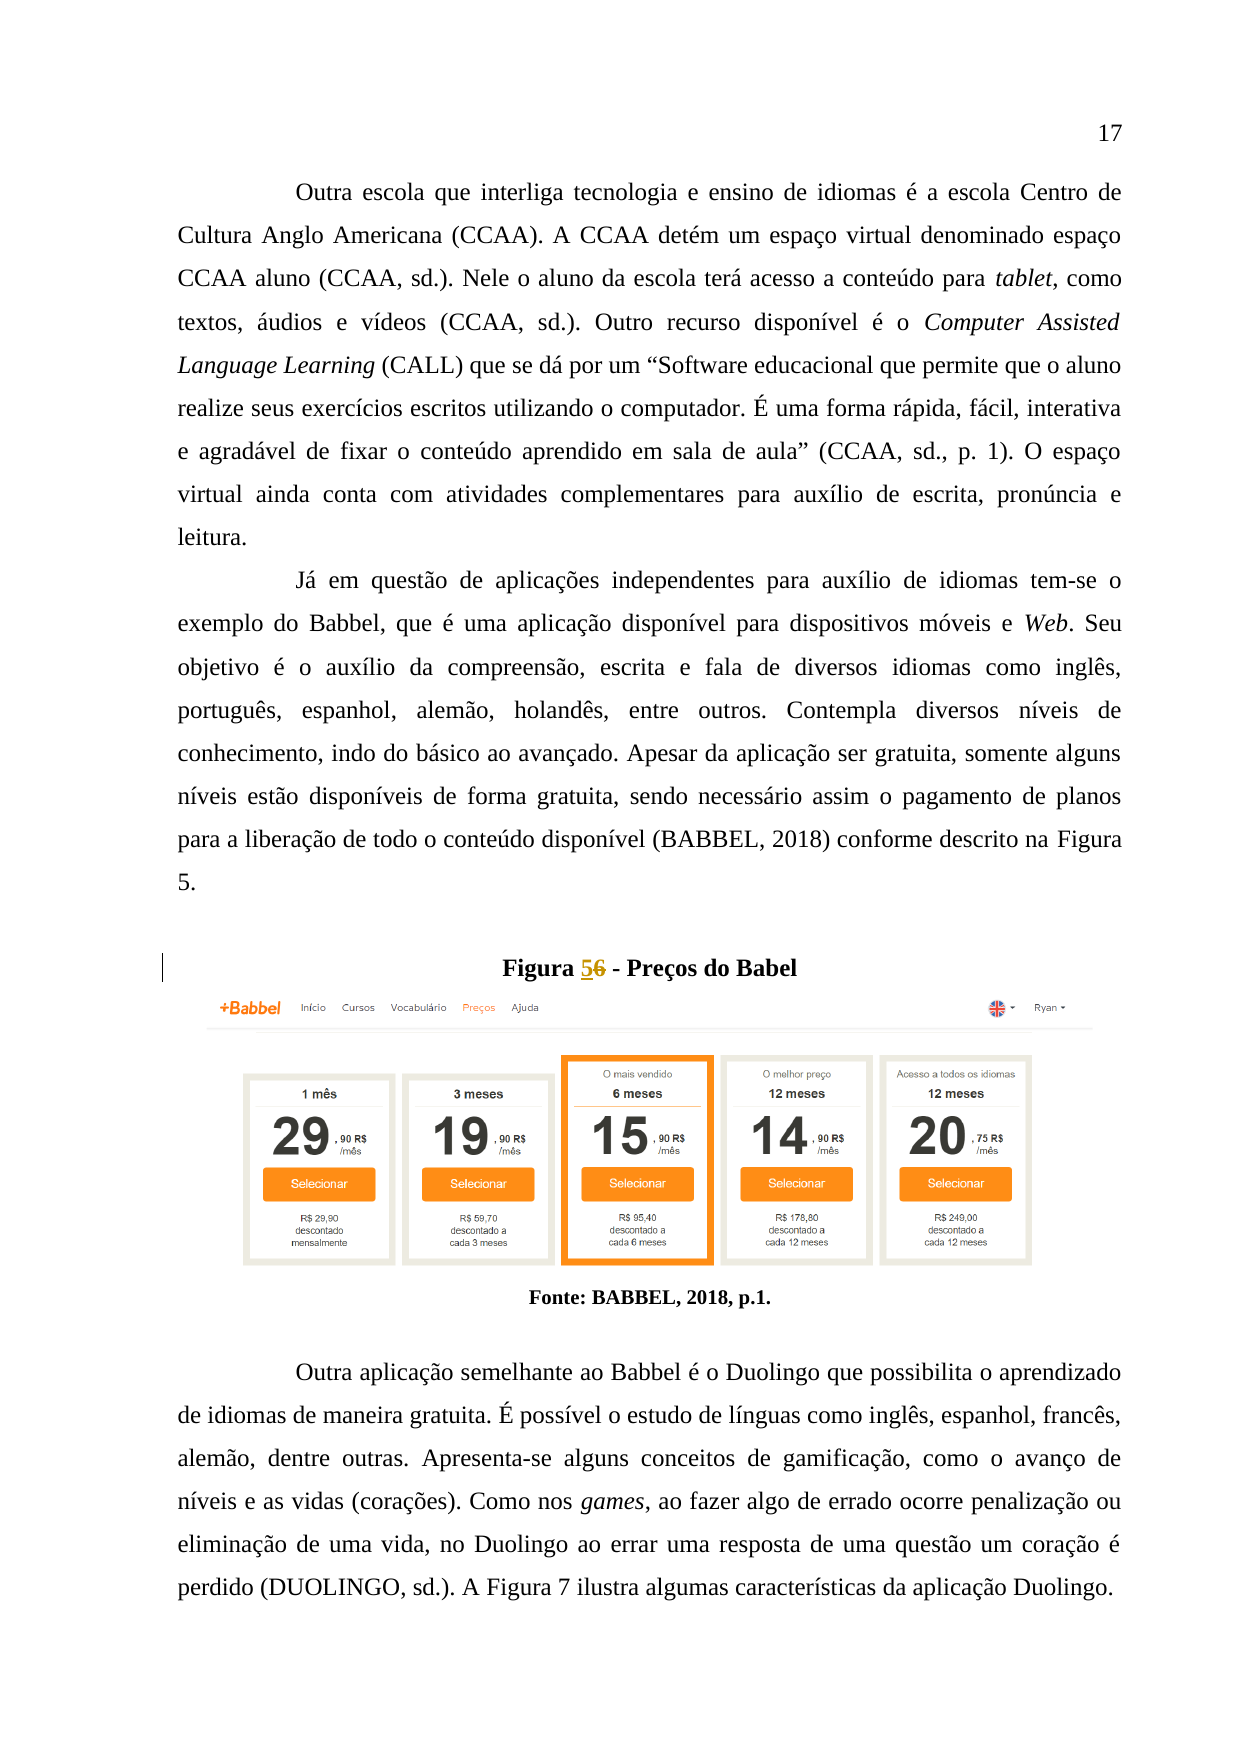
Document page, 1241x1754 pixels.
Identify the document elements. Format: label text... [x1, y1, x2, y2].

text Fonte: BABBEL, 2018, p.1. [177, 1285, 1122, 1309]
picture [206, 996, 1093, 1273]
text Outra escola que interliga tecnologia e ensino de idiomas é a escola Centro de Cultura Anglo Americana (CCAA). A CCAA detém um espaço virtual denominado espaço CCAA aluno (CCAA, sd.). Nele o aluno da escola terá acesso a conteúdo para tablet, como textos, áudios e vídeos (CCAA, sd.). Outro recurso disponível é o Computer Assisted Language Learning (CALL) que se dá por um “Software educacional que permite que o aluno realize seus exercícios escritos utilizando o computador. É uma forma rápida, fácil, interativa e agradável de fixar o conteúdo aprendido em sala de aula” (CCAA, sd., p. 1). O espaço virtual ainda conta com atividades complementares para auxílio de escrita, pronúncia e leitura. [177, 177, 1122, 551]
text Figura - Preços do Babel [177, 953, 1122, 982]
